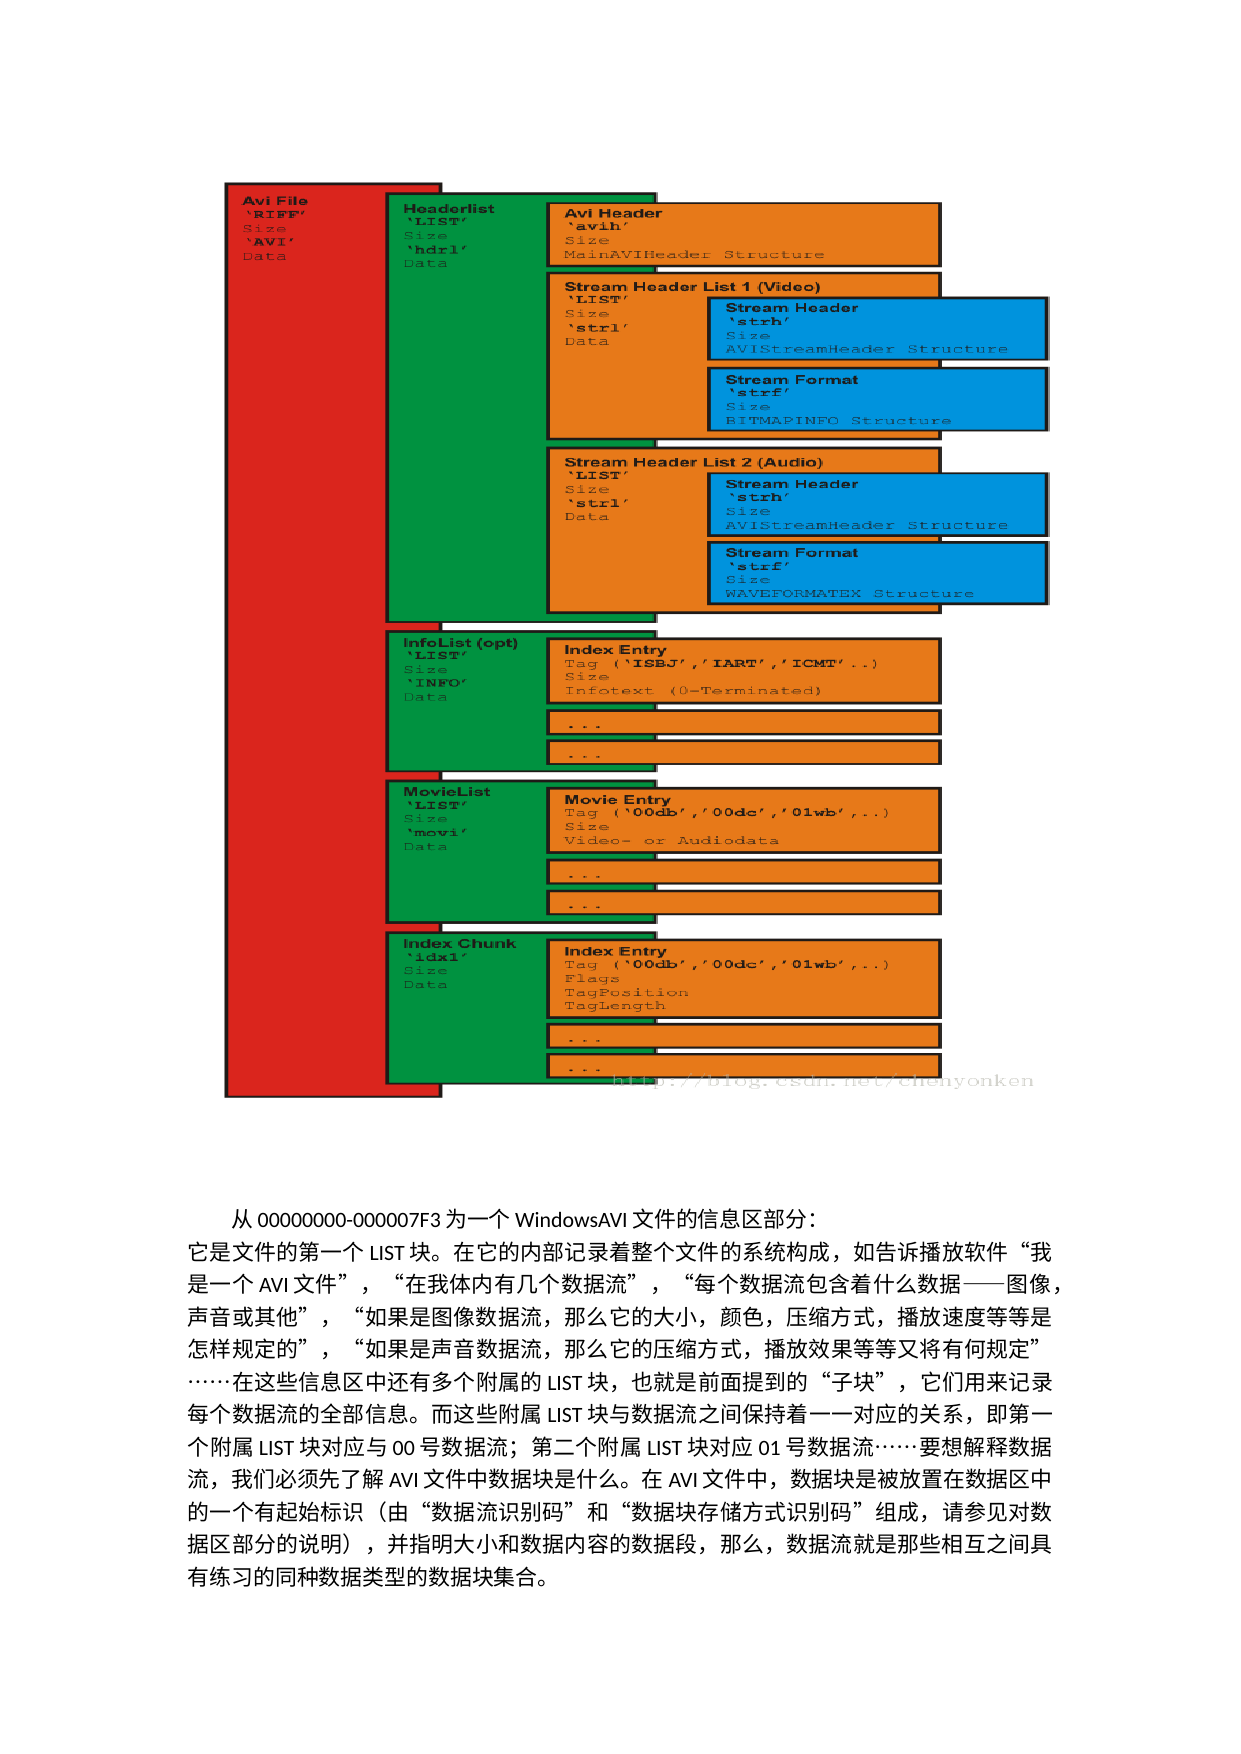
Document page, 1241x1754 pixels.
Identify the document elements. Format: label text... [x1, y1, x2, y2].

picture [224, 182, 1050, 1098]
list 它是文件的第一个LIST块。在它的内部记录着整个文件的系统构成，如告诉播放软件“我是一个AVI文件”，“在我体内有几个数据流”，“每个数据流包含着什么数据——图像，声音或其他”，“如果是图像数据流，那么它的大小，颜色，压缩方式，播放速度等等是怎样规定的”，“如果是声音数据流，那么它的压缩方式，播放效果等等又将有何规定”……在这些信息区中还有多个附属的LIST块，也就是前面提到的“子块”，它们用来记录每个数据流的全部信息。而这些附属LIST块与数据流之间保持着一一对应的关系，即第一个附属LIST块对应与00号数据流；第二个附属LIST块对应01号数据流……要想解释数据流，我们必须先了解AVI文件中数据块是什么。在AVI文件中，数据块是被放置在数据区中的一个有起始标识（由“数据流识别码”和“数据块存储方式识别码”组成，请参见对数据区部分的说明），并指明大小和数据内容的数据段，那么，数据流就是那些相互之间具有练习的同种数据类型的数据块集合。 [187, 1234, 1053, 1592]
list 从00000000-000007F3为一个WindowsAVI文件的信息区部分： [187, 1202, 1053, 1234]
